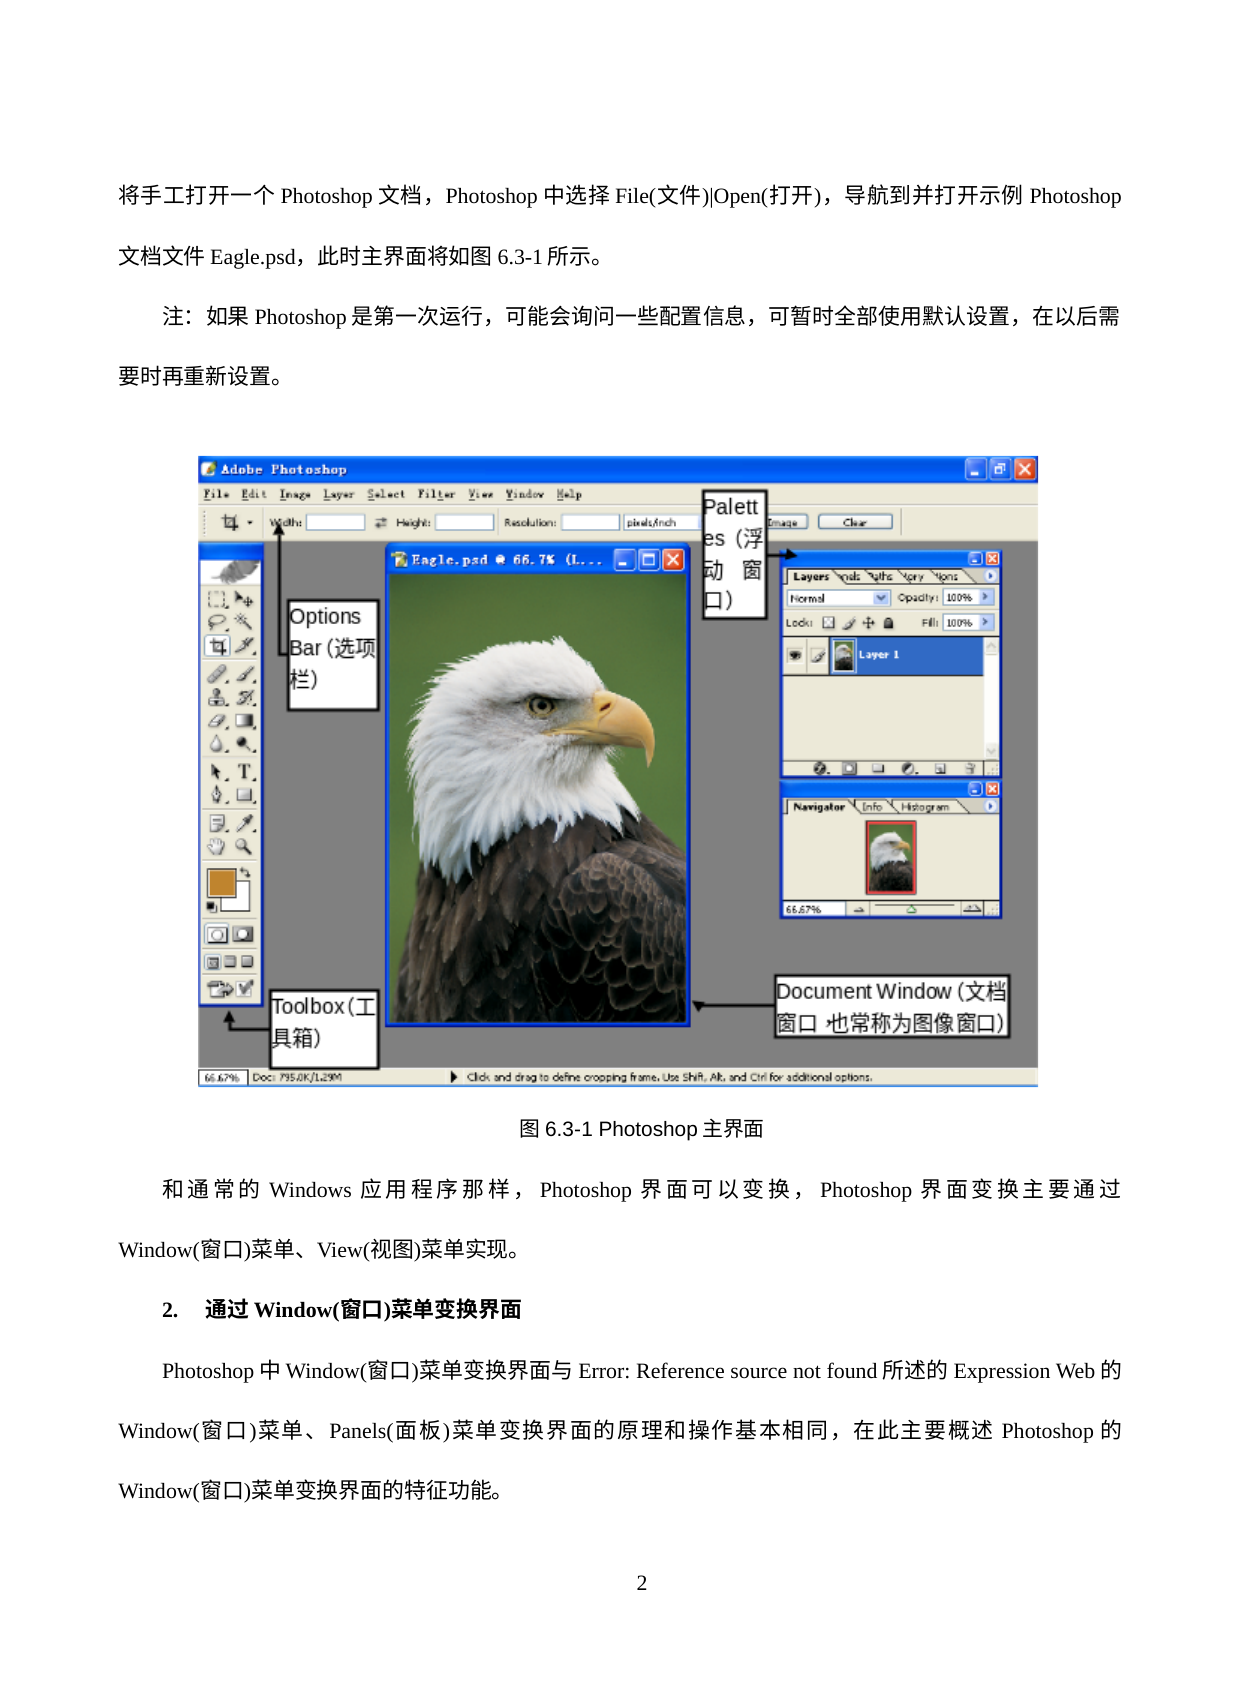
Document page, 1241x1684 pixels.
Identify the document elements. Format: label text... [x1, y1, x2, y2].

text 和通常的Windows应用程序那样，Photoshop界面可以变换，Photoshop界面变换主要通过Window(窗口)菜单、View(视图)菜单实现。 [118, 1158, 1122, 1278]
text 注：如果Photoshop是第一次运行，可能会询问一些配置信息，可暂时全部使用默认设置，在以后需要时再重新设置。 [118, 285, 1122, 405]
list 通过Window(窗口)菜单变换界面 [162, 1278, 1122, 1338]
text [118, 164, 1122, 285]
